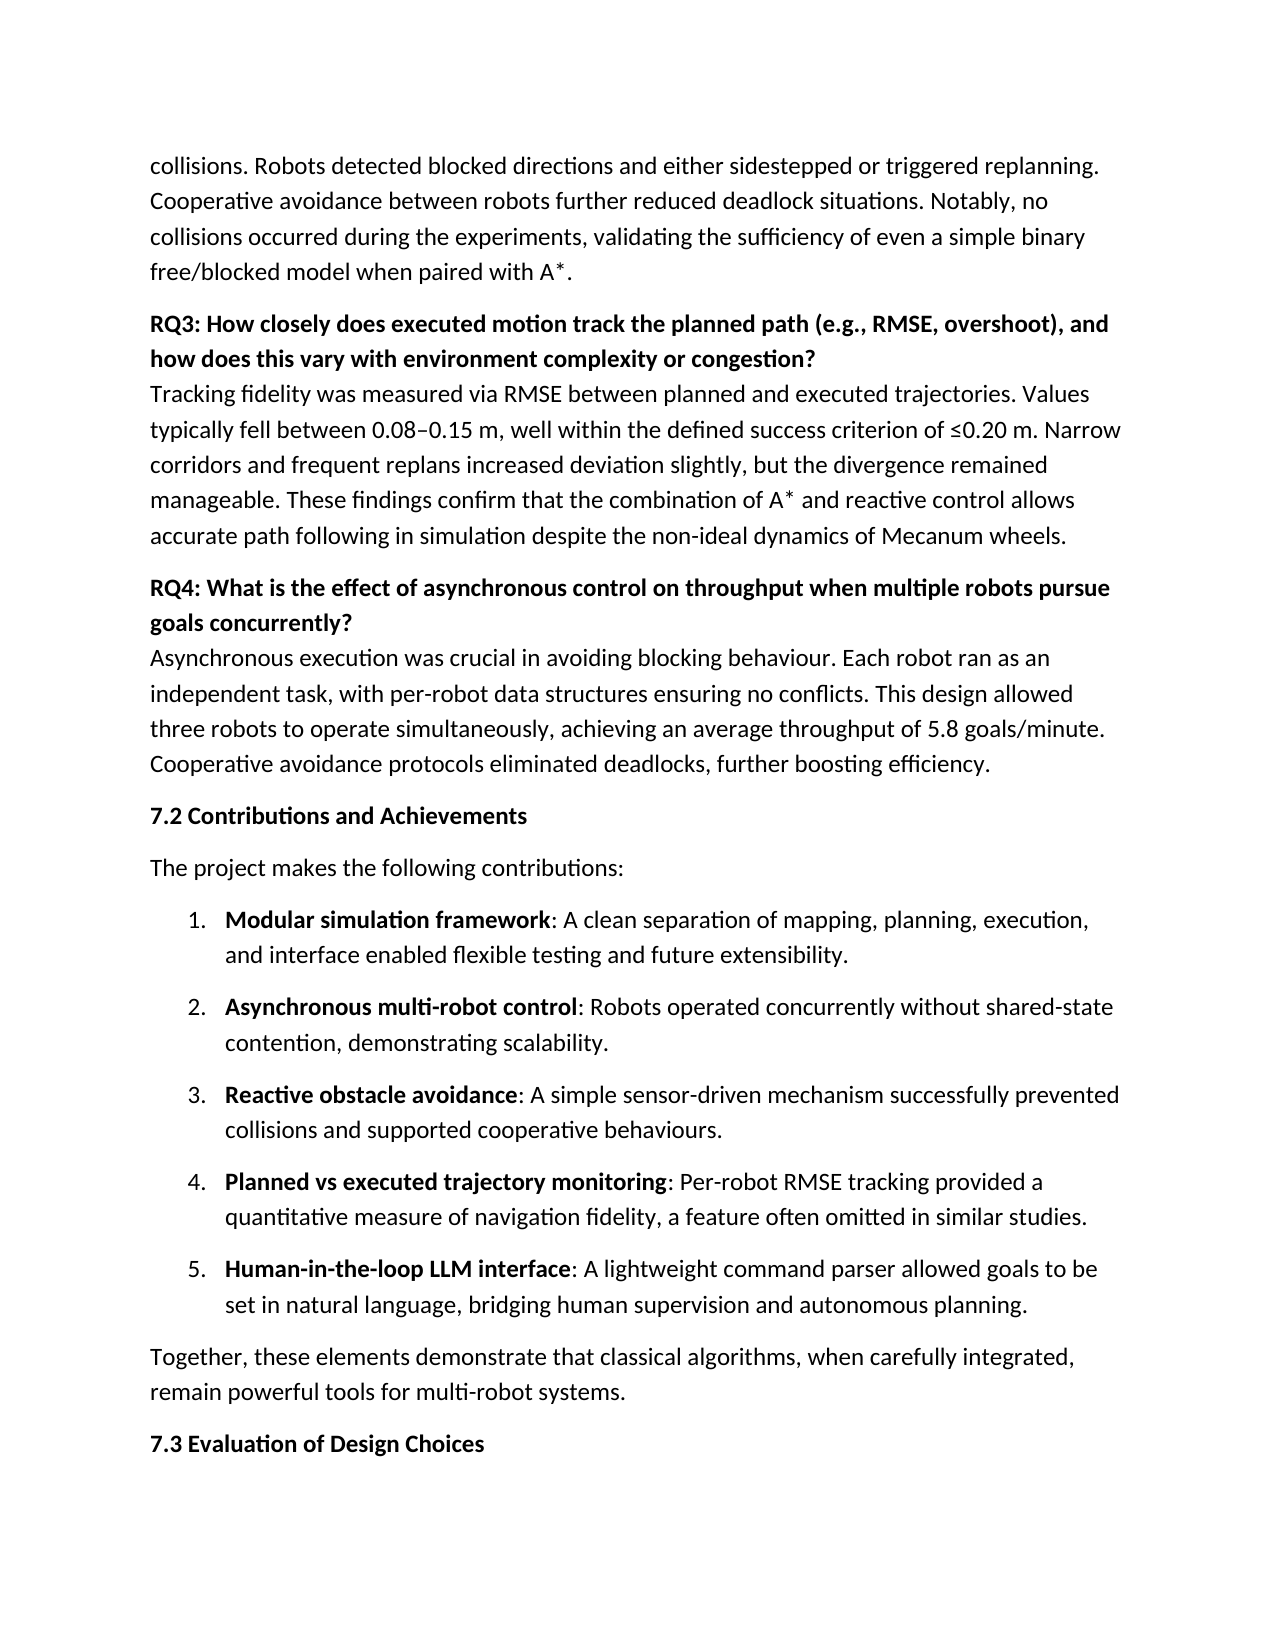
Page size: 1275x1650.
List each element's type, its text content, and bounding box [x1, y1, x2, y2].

text RQ3: How closely does executed motion track the planned path (e.g., RMSE, overshoot), and how does this vary with environment complexity or congestion? Tracking fidelity was measured via RMSE between planned and executed trajectories. Values typically fell between 0.08–0.15 m, well within the defined success criterion of ≤0.20 m. Narrow corridors and frequent replans increased deviation slightly, but the divergence remained manageable. These findings confirm that the combination of A* and reactive control allows accurate path following in simulation despite the non-ideal dynamics of Mecanum wheels. [150, 308, 1125, 550]
text RQ4: What is the effect of asynchronous control on throughput when multiple robots pursue goals concurrently? Asynchronous execution was crucial in avoiding blocking behaviour. Each robot ran as an independent task, with per-robot data structures ensuring no conflicts. This design allowed three robots to operate simultaneously, achieving an average throughput of 5.8 goals/minute. Cooperative avoidance protocols eliminated deadlocks, further boosting efficiency. [150, 572, 1125, 779]
text 7.3 Evaluation of Design Choices [150, 1428, 1125, 1458]
list Human-in-the-loop LLM interface: A lightweight command parser allowed goals to be set in natural language, bridging human supervision and autonomous planning. [187, 1253, 1125, 1319]
list Asynchronous multi-robot control: Robots operated concurrently without shared-state contention, demonstrating scalability. [187, 992, 1125, 1057]
text 7.2 Contributions and Achievements [150, 800, 1125, 831]
list Reactive obstacle avoidance: A simple sensor-driven mechanism successfully prevented collisions and supported cooperative behaviours. [187, 1079, 1125, 1145]
text The project makes the following contributions: [150, 852, 1125, 883]
list Modular simulation framework: A clean separation of mapping, planning, execution, and interface enabled flexible testing and future extensibility. [187, 904, 1125, 970]
list Planned vs executed trajectory monitoring: Per-robot RMSE tracking provided a quantitative measure of navigation fidelity, a feature often omitted in similar studies. [187, 1166, 1125, 1232]
text Together, these elements demonstrate that classical algorithms, when carefully integrated, remain powerful tools for multi-robot systems. [150, 1341, 1125, 1407]
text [150, 150, 1125, 286]
